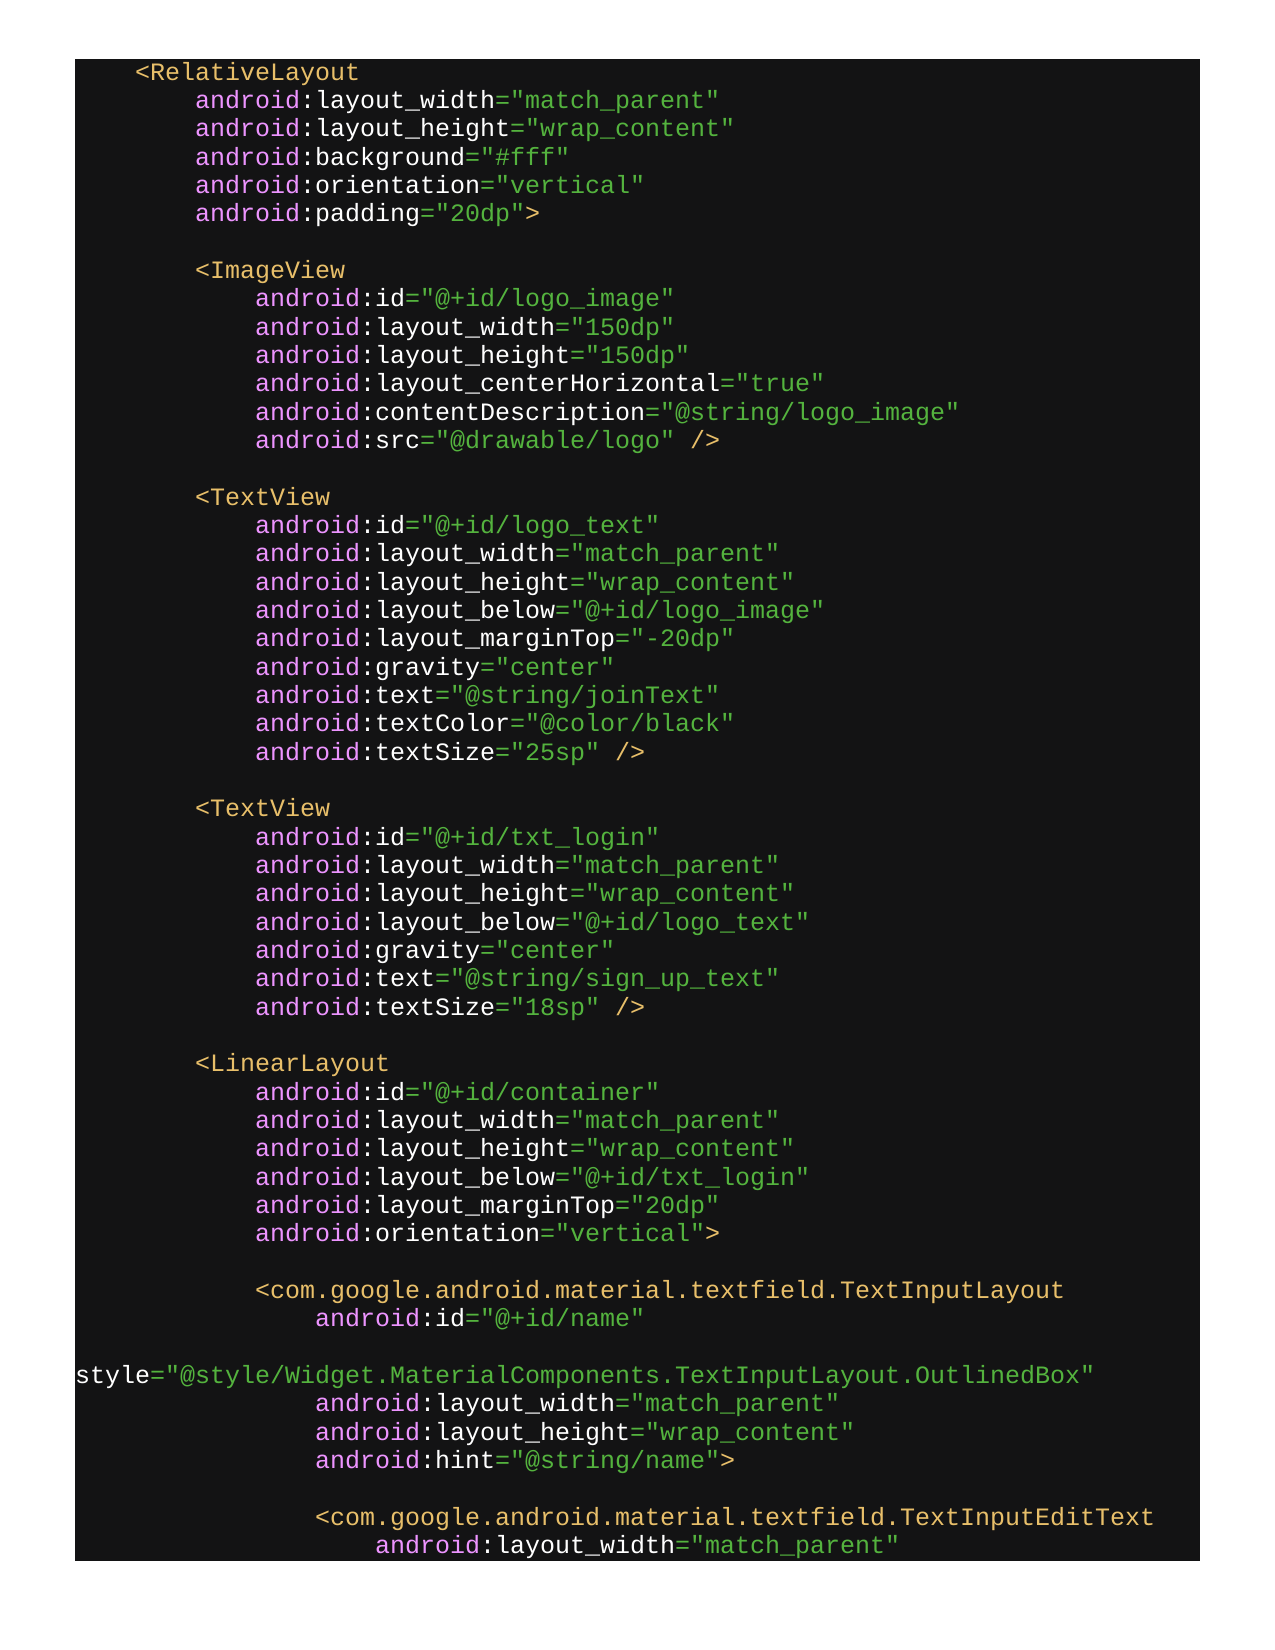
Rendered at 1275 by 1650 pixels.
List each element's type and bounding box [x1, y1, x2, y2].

text [75, 59, 1200, 1561]
